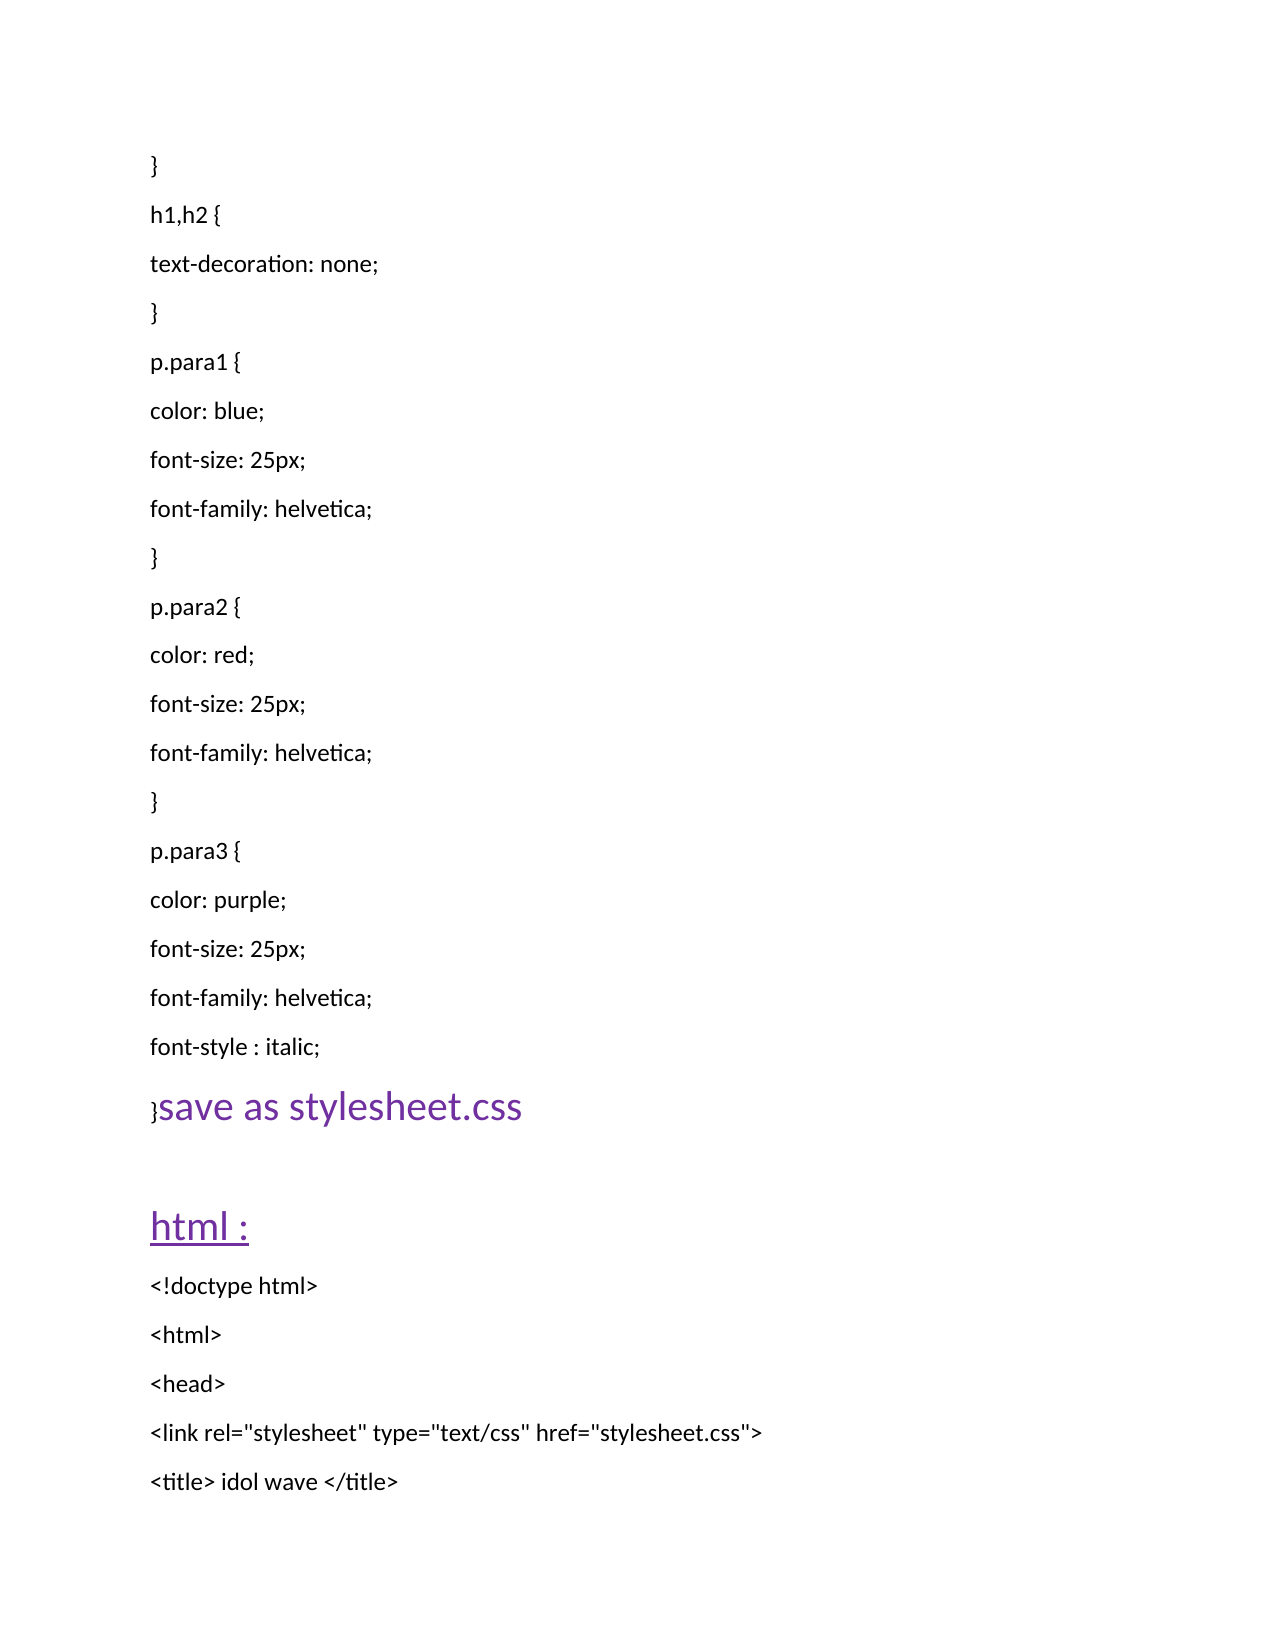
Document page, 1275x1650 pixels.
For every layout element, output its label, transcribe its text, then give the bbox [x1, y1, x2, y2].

text <html> [150, 1319, 1125, 1350]
text font-family: helvetica; [150, 493, 1125, 523]
text color: red; [150, 639, 1125, 670]
text font-size: 25px; [150, 688, 1125, 719]
text }save as stylesheet.css [150, 1080, 1125, 1131]
text <title> idol wave </title> [150, 1466, 1125, 1497]
text <!doctype html> [150, 1270, 1125, 1301]
text h1,h2 { [150, 199, 1125, 229]
text color: blue; [150, 395, 1125, 425]
text text-decoration: none; [150, 248, 1125, 278]
text <link rel="stylesheet" type="text/css" href="stylesheet.css"> [150, 1417, 1125, 1448]
text } [150, 786, 1125, 817]
text <head> [150, 1368, 1125, 1399]
text p.para1 { [150, 346, 1125, 376]
text html : [150, 1200, 1125, 1251]
text p.para2 { [150, 591, 1125, 621]
text p.para3 { [150, 835, 1125, 866]
text font-size: 25px; [150, 444, 1125, 474]
text font-family: helvetica; [150, 982, 1125, 1013]
text } [150, 542, 1125, 572]
text } [150, 150, 1125, 181]
text color: purple; [150, 884, 1125, 915]
text font-size: 25px; [150, 933, 1125, 964]
text } [150, 297, 1125, 327]
text font-style : italic; [150, 1031, 1125, 1062]
text font-family: helvetica; [150, 737, 1125, 768]
